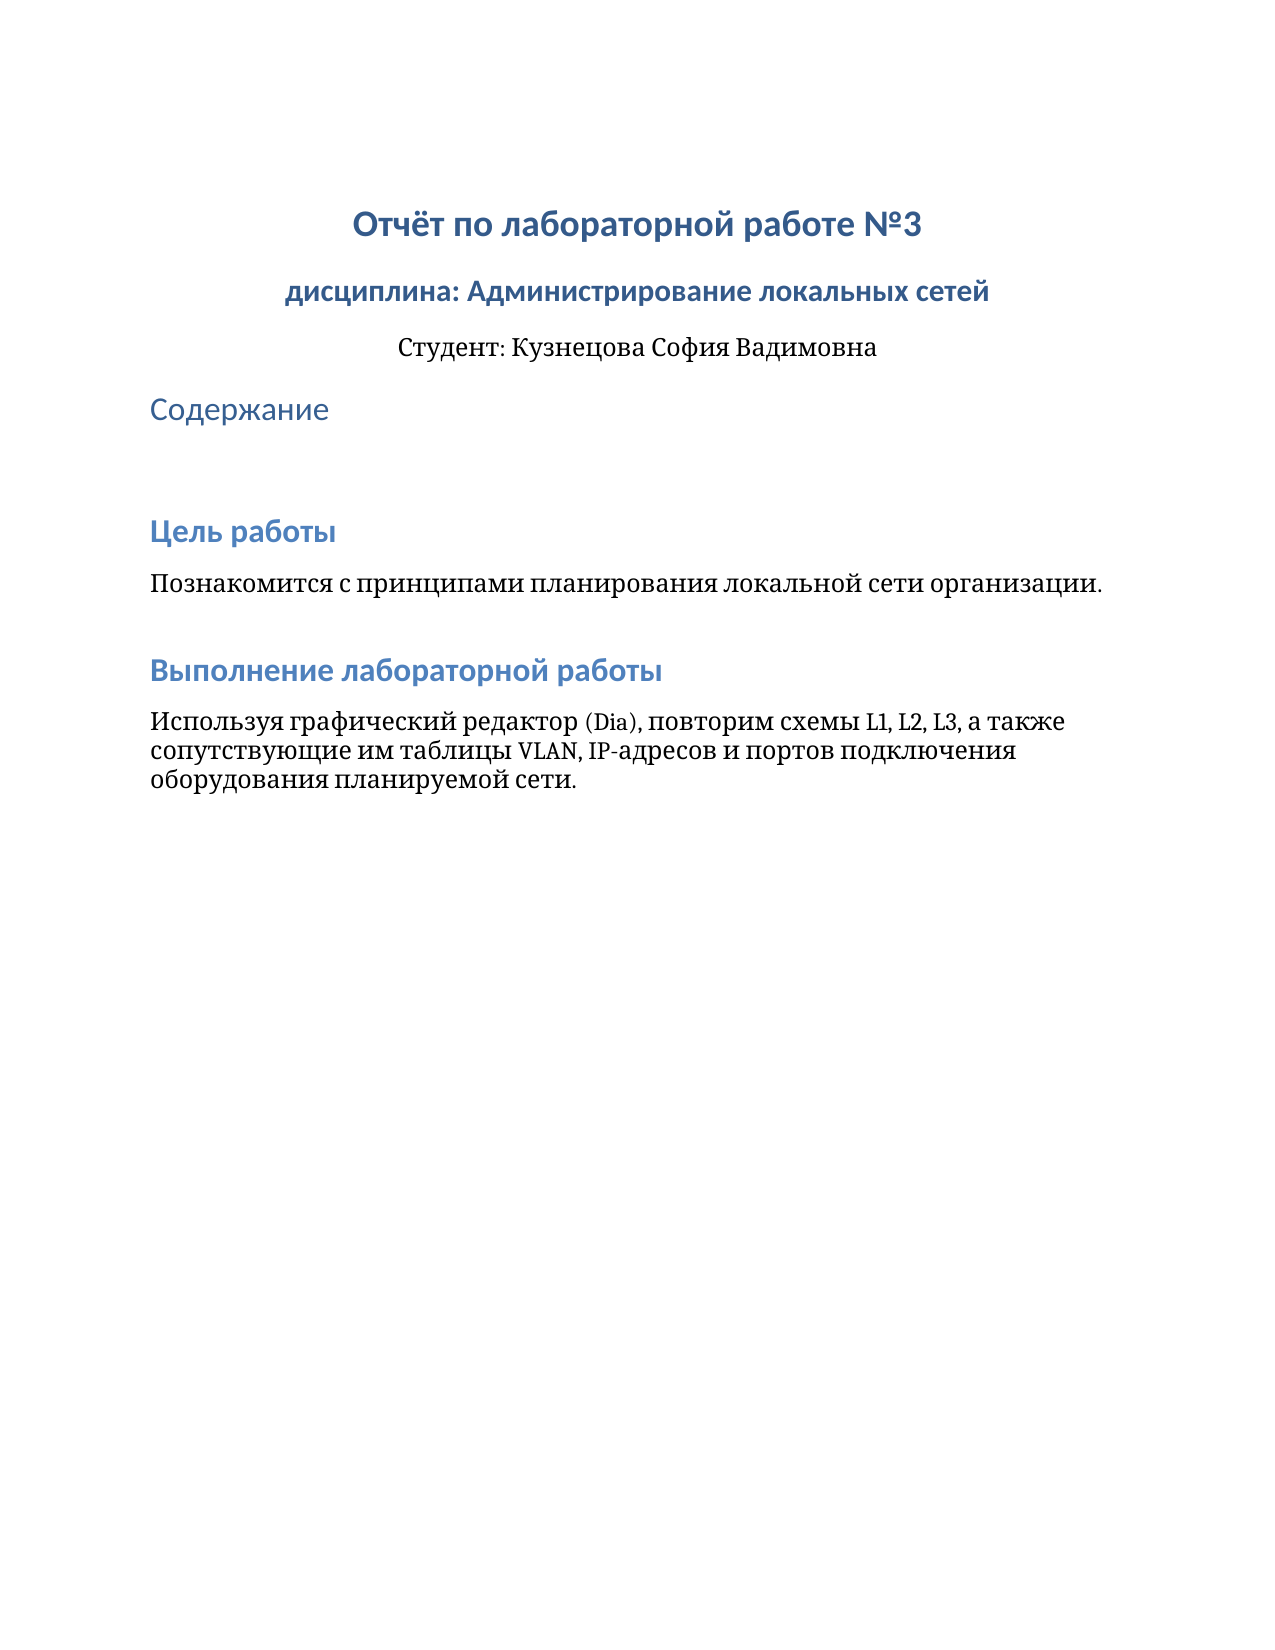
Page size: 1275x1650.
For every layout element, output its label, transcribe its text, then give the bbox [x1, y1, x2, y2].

subtitle дисциплина: Администрирование локальных сетей [150, 271, 1125, 309]
title Отчёт по лабораторной работе №3 [150, 200, 1125, 246]
subtitle Выполнение лабораторной работы [150, 649, 1125, 689]
subtitle Цель работы [150, 510, 1125, 551]
text Студент: Кузнецова София Вадимовна [150, 334, 1125, 363]
text Используя графический редактор (Dia), повторим схемы L1, L2, L3, а также сопутствующие им таблицы VLAN, IP-адресов и портов подключения оборудования планируемой сети. [150, 708, 1125, 794]
text Познакомится с принципами планирования локальной сети организации. [150, 570, 1125, 599]
